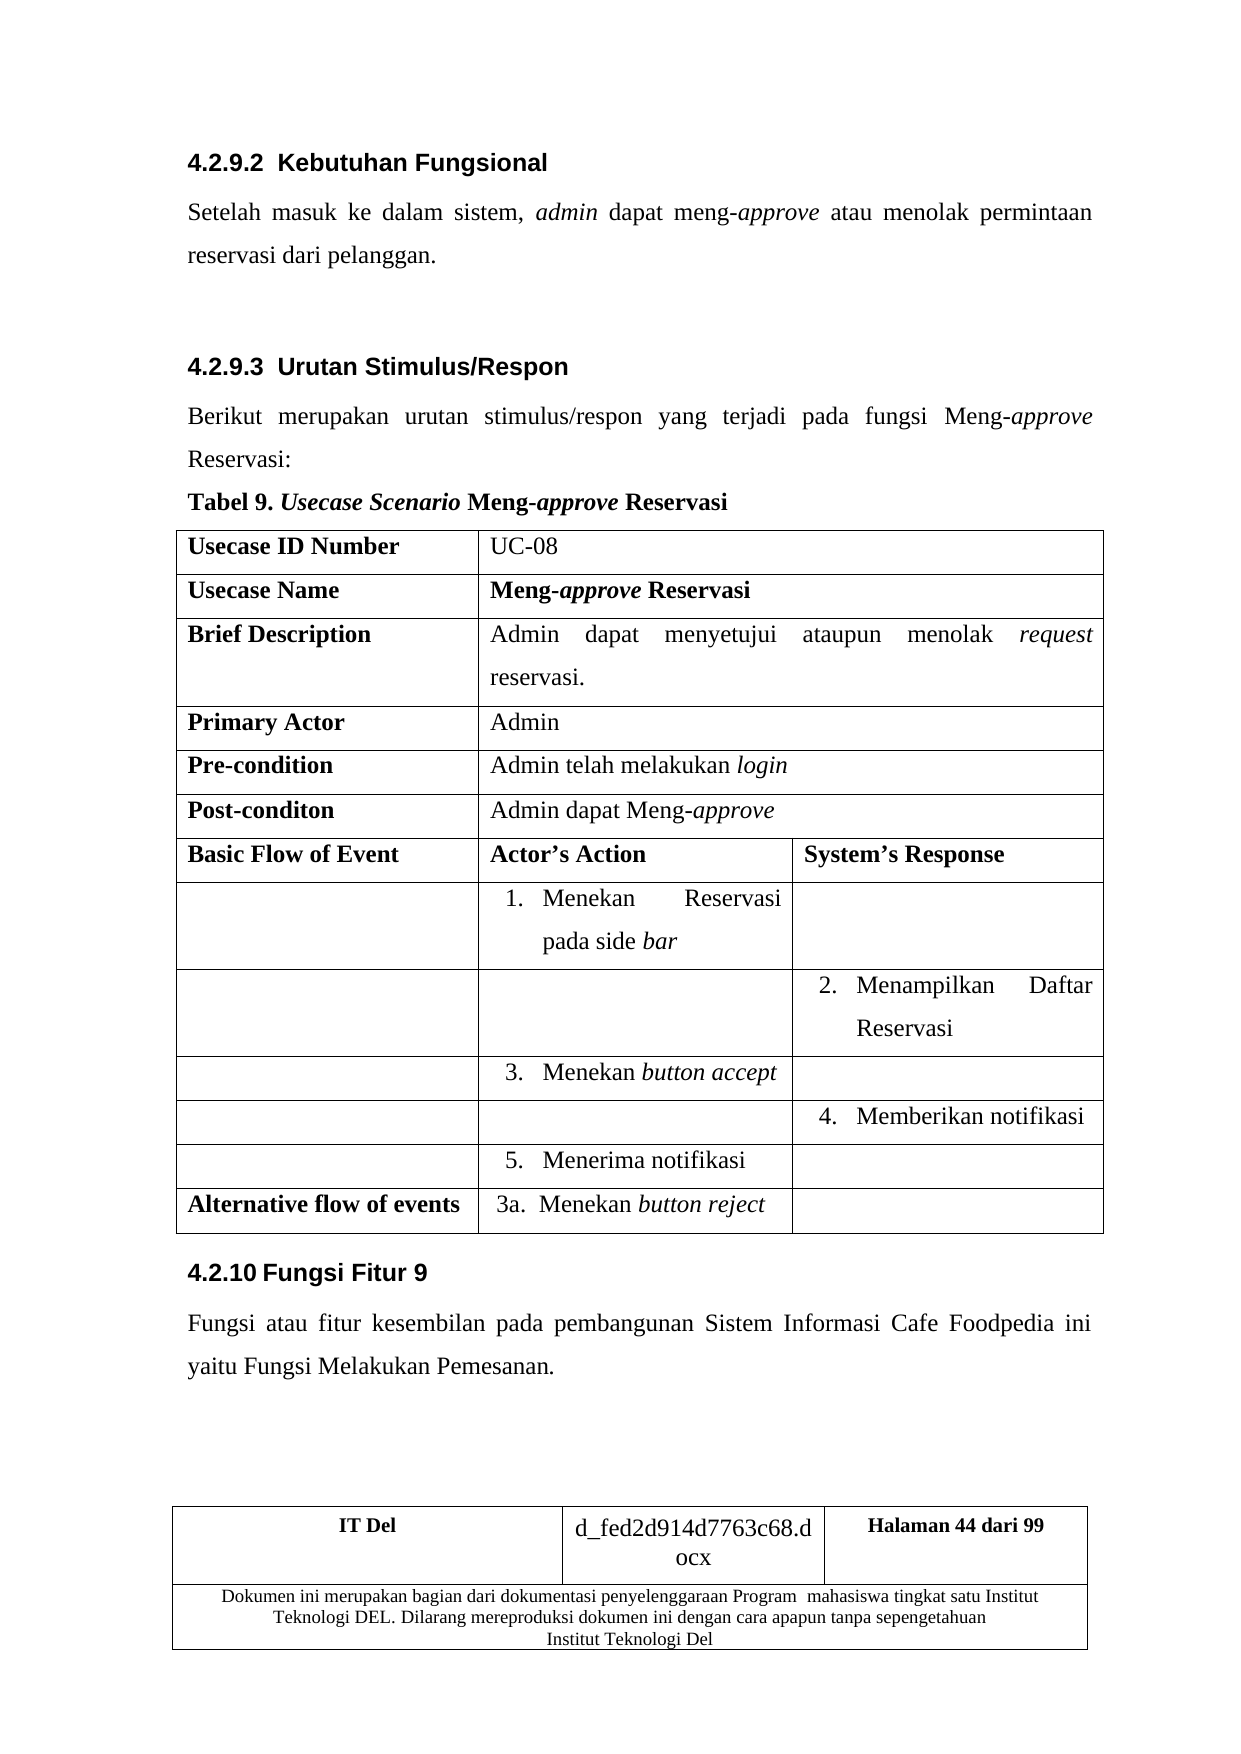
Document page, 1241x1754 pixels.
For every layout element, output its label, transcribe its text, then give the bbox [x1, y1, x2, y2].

subtitle Kebutuhan Fungsional [187, 148, 1092, 176]
table_cell [793, 883, 1103, 969]
table_cell [479, 970, 792, 1056]
table_cell Brief Description [177, 619, 478, 706]
table_header Usecase ID Number [177, 531, 478, 574]
table_cell Basic Flow of Event [177, 839, 478, 882]
table_cell Memberikan notifikasi [793, 1101, 1103, 1144]
table_cell Alternative flow of events [177, 1189, 478, 1232]
table_cell System’s Response [793, 839, 1103, 882]
table_cell [793, 1189, 1103, 1232]
table_cell Menekan button accept [479, 1057, 792, 1100]
table_cell Actor’s Action [479, 839, 792, 882]
text Tabel 9. Usecase Scenario Meng-approve Reservasi [187, 487, 1092, 516]
table_cell [177, 1145, 478, 1188]
subtitle Urutan Stimulus/Respon [187, 351, 1092, 380]
text Berikut merupakan urutan stimulus/respon yang terjadi pada fungsi Meng-approve Reservasi: [187, 401, 1092, 473]
table_cell [177, 970, 478, 1056]
table_cell 3a. Menekan button reject [479, 1189, 792, 1232]
table_cell Meng-approve Reservasi [479, 575, 1103, 618]
table_cell Menampilkan Daftar Reservasi [793, 970, 1103, 1056]
table_cell Primary Actor [177, 707, 478, 749]
table_cell [793, 1145, 1103, 1188]
table_cell Menekan Reservasi pada side bar [479, 883, 792, 969]
table_cell [793, 1057, 1103, 1100]
table_cell [479, 1101, 792, 1144]
subtitle Fungsi Fitur 9 [187, 1258, 1092, 1287]
table_cell Menerima notifikasi [479, 1145, 792, 1188]
table_header UC-08 [479, 531, 1103, 574]
text Setelah masuk ke dalam sistem, admin dapat meng-approve atau menolak permintaan reservasi dari pelanggan. [187, 197, 1092, 269]
table_cell Admin dapat Meng-approve [479, 795, 1103, 838]
table_cell [177, 883, 478, 969]
table_cell Admin telah melakukan login [479, 751, 1103, 794]
table_cell Post-conditon [177, 795, 478, 838]
text Fungsi atau fitur kesembilan pada pembangunan Sistem Informasi Cafe Foodpedia ini yaitu Fungsi Melakukan Pemesanan. [187, 1308, 1092, 1380]
table_cell Admin [479, 707, 1103, 749]
table_cell [177, 1057, 478, 1100]
table_cell Admin dapat menyetujui ataupun menolak request reservasi. [479, 619, 1103, 706]
table_cell Usecase Name [177, 575, 478, 618]
table_cell Pre-condition [177, 751, 478, 794]
table_cell [177, 1101, 478, 1144]
